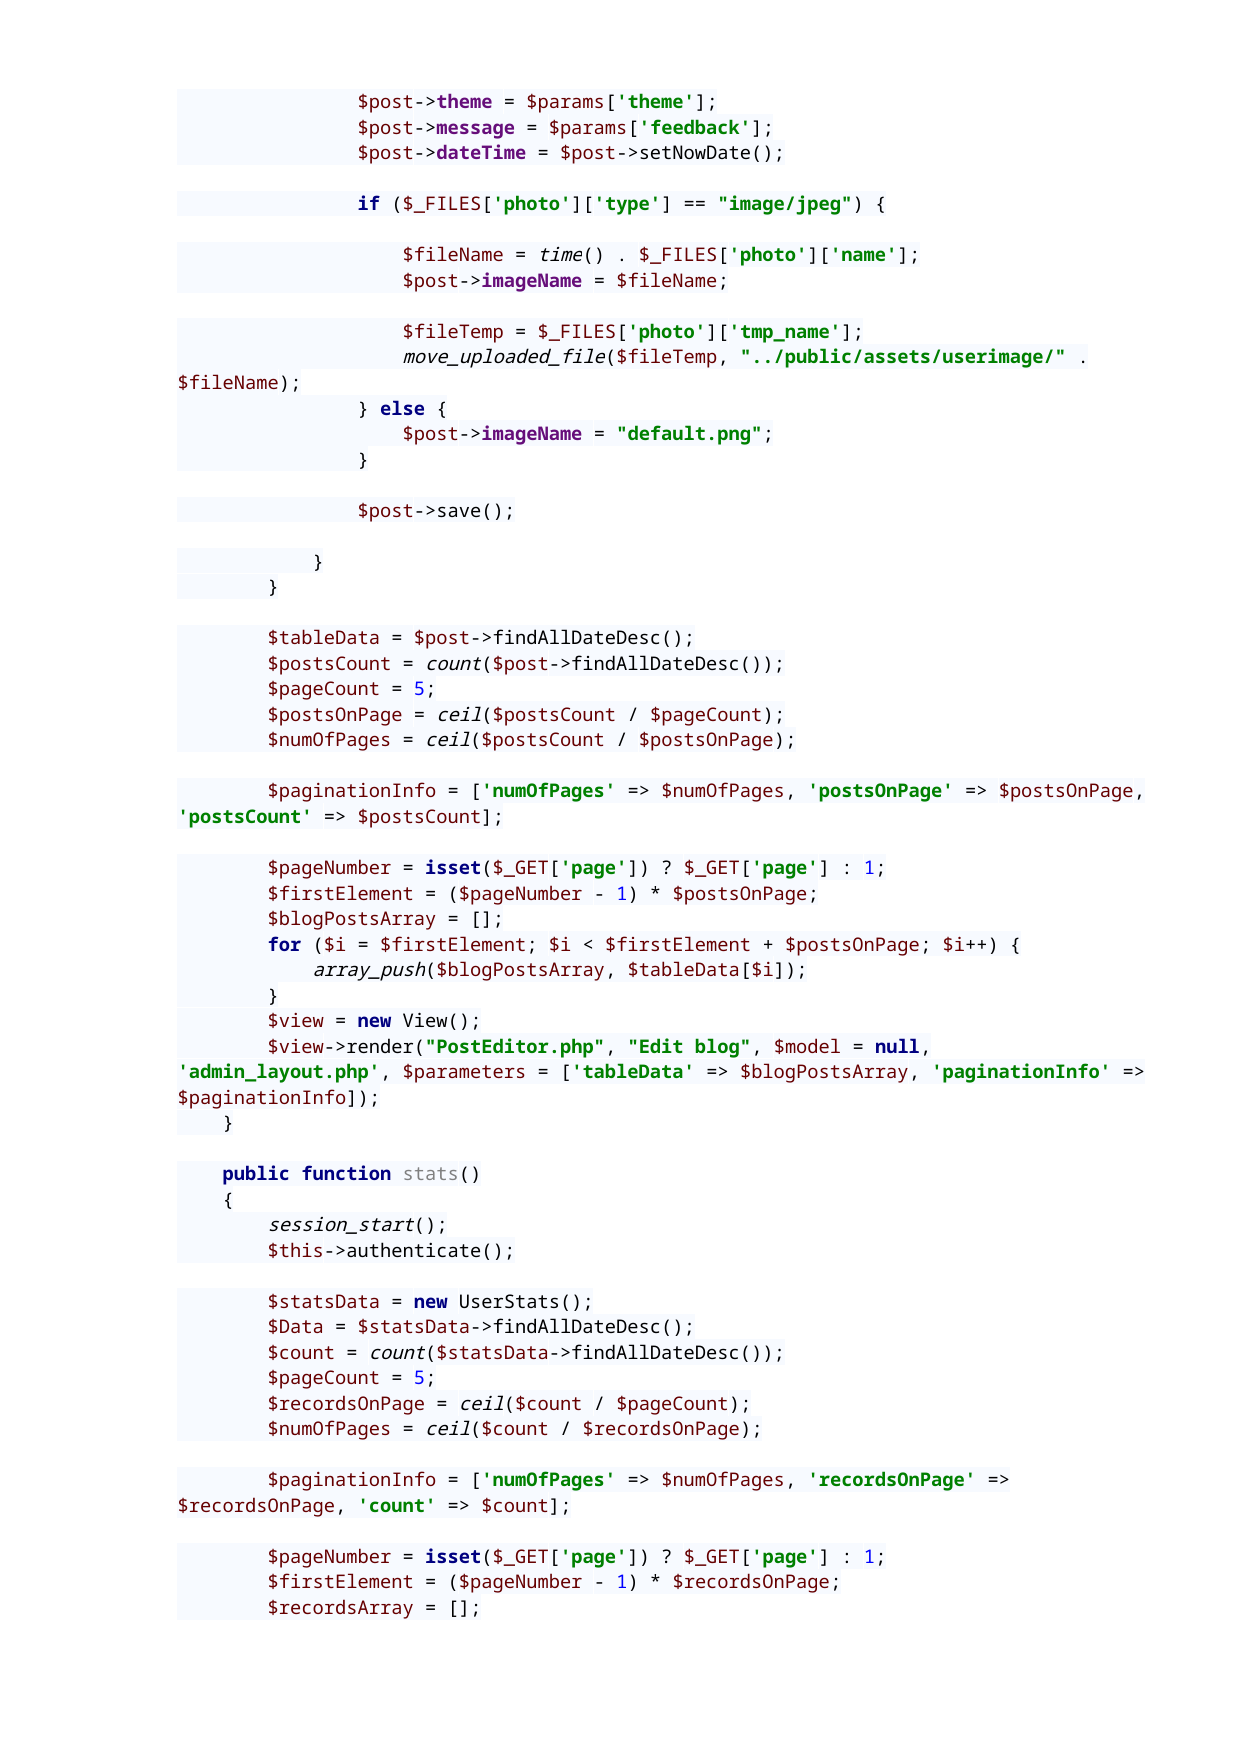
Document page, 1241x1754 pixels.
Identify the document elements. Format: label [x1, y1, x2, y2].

text [177, 89, 1152, 1620]
